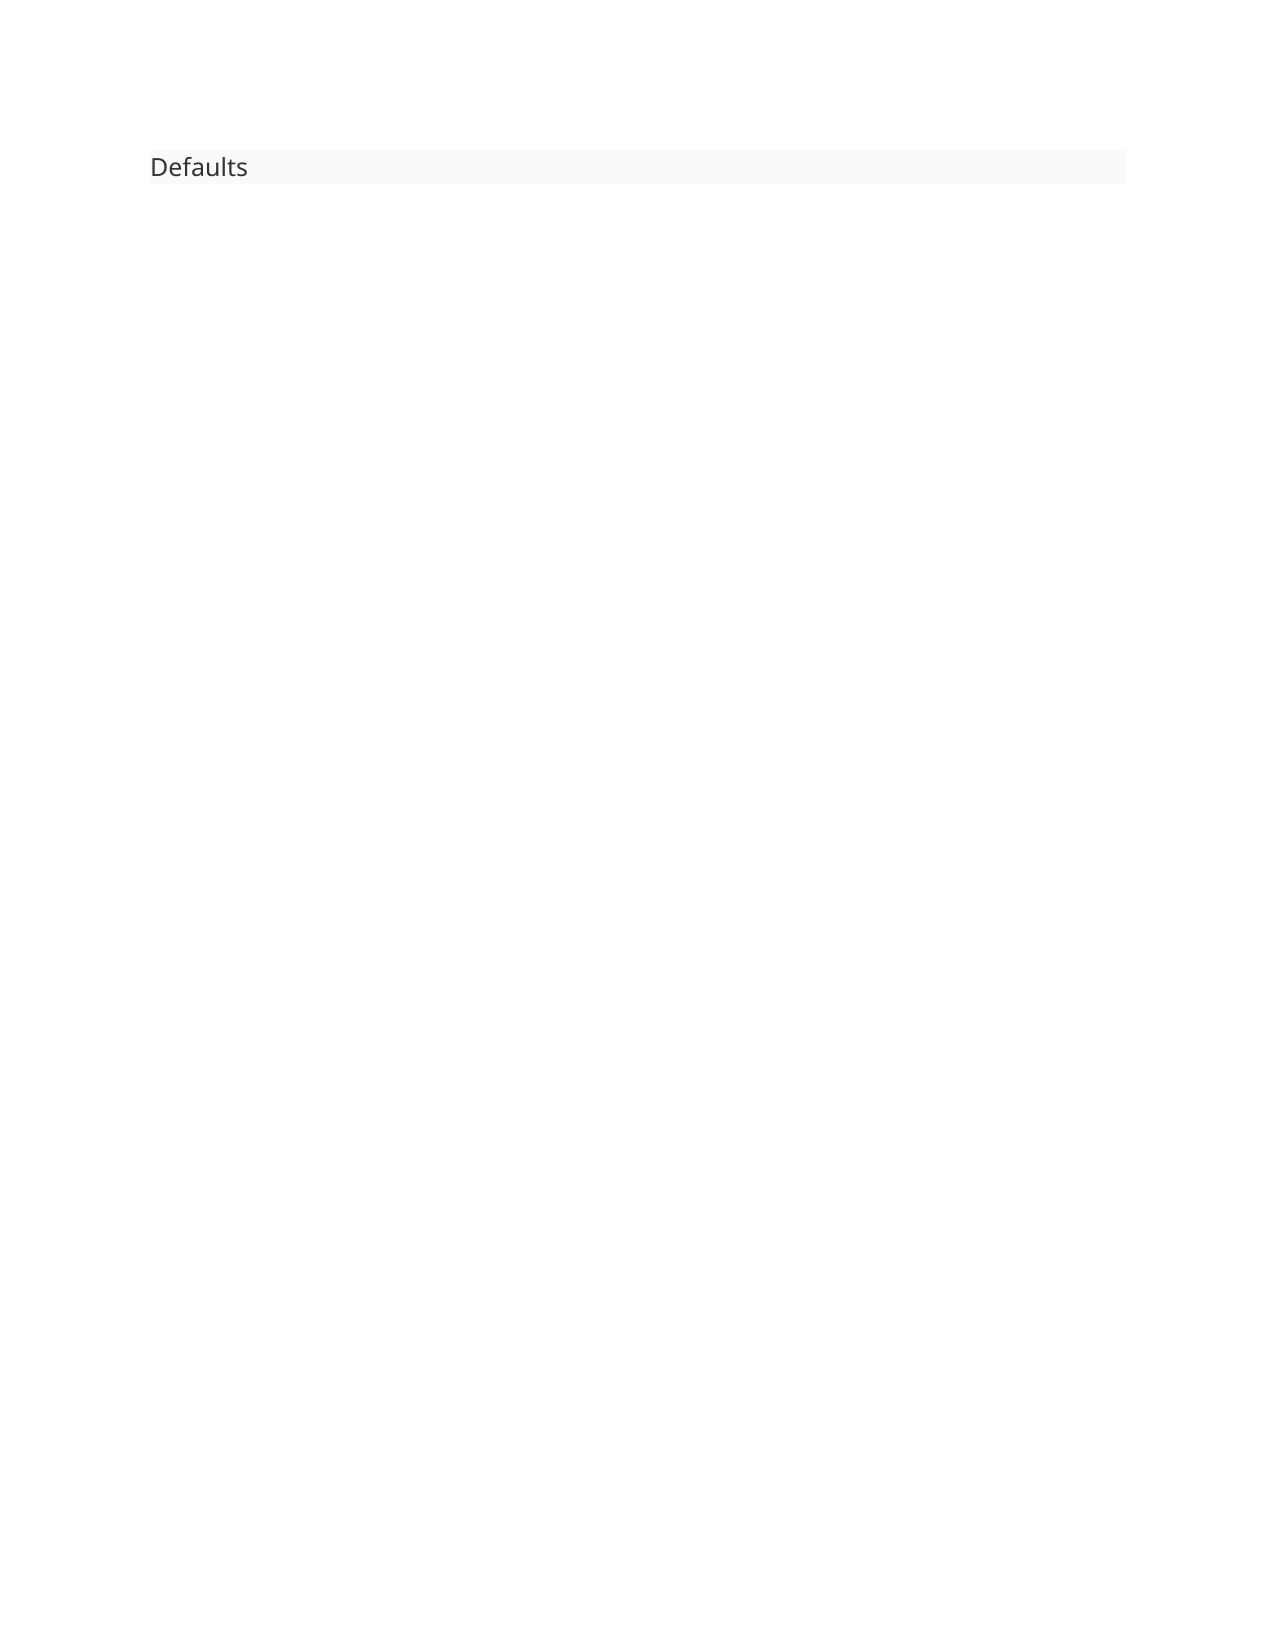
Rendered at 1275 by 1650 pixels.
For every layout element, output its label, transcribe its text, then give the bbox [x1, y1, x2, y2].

list Click chuột phải vào Thread Group mới tạo > Add > Config Element > HTTP Request Defaults [150, 150, 1125, 184]
